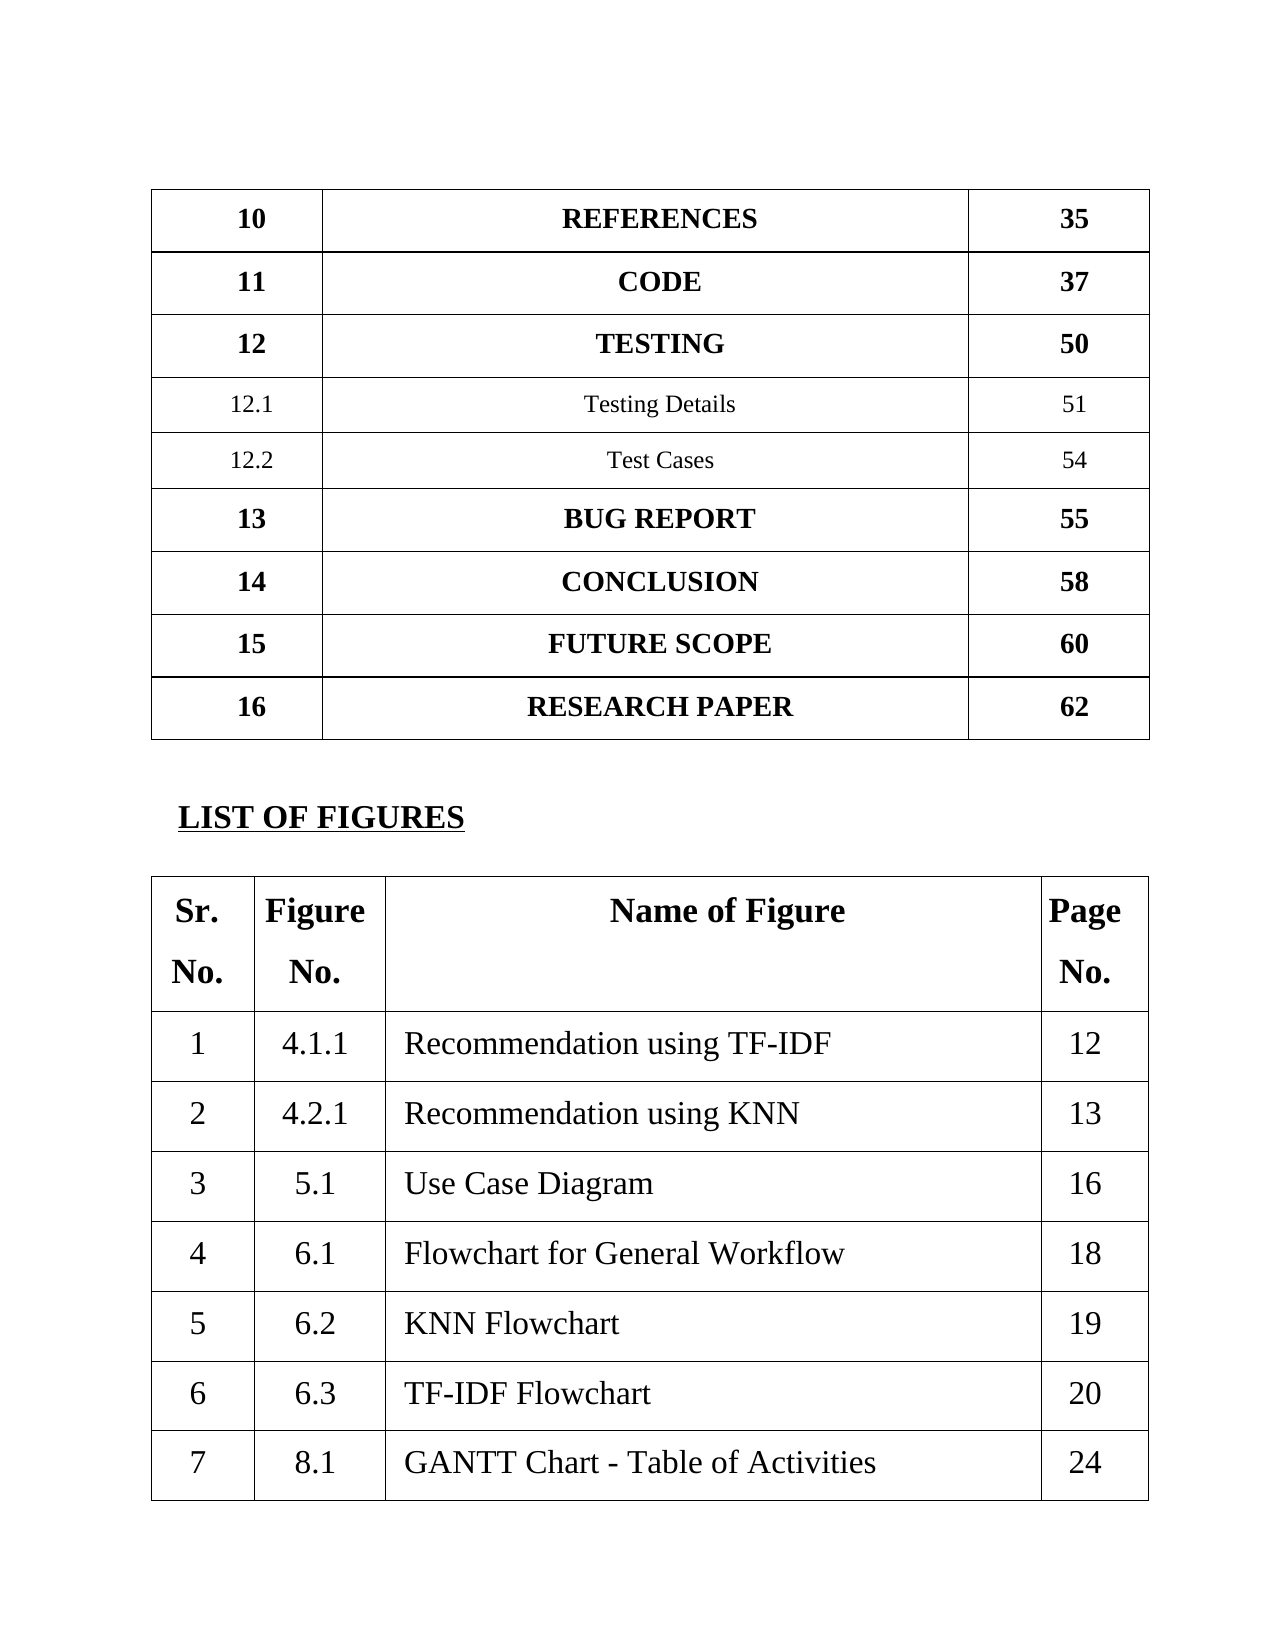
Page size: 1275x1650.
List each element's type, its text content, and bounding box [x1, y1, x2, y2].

table_cell 13 [152, 489, 322, 551]
table_cell 50 [969, 315, 1149, 377]
table_cell GANTT Chart - Table of Activities [386, 1431, 1041, 1500]
table_cell 2 [152, 1082, 254, 1151]
table_cell 13 [1042, 1082, 1148, 1151]
table_cell Recommendation using TF-IDF [386, 1012, 1041, 1081]
table_header Page No. [1042, 877, 1148, 1011]
table_cell 12 [152, 315, 322, 377]
table_cell Use Case Diagram [386, 1152, 1041, 1221]
table_cell CONCLUSION [323, 552, 968, 613]
table_cell 8.1 [255, 1431, 385, 1500]
table_cell 15 [152, 615, 322, 676]
table_cell 5 [152, 1292, 254, 1361]
table_cell 1 [152, 1012, 254, 1081]
table_cell RESEARCH PAPER [323, 678, 968, 739]
table_cell 14 [152, 552, 322, 613]
table_cell 55 [969, 489, 1149, 551]
table_cell 6.3 [255, 1362, 385, 1430]
table_header Name of Figure [386, 877, 1041, 1011]
table_cell 37 [969, 253, 1149, 314]
table_cell FUTURE SCOPE [323, 615, 968, 676]
table_cell 12.1 [152, 378, 322, 432]
table_cell Test Cases [323, 433, 968, 488]
table_cell BUG REPORT [323, 489, 968, 551]
table_cell 6 [152, 1362, 254, 1430]
text LIST OF FIGURES [178, 797, 1214, 836]
table_cell KNN Flowchart [386, 1292, 1041, 1361]
table_cell 51 [969, 378, 1149, 432]
table_cell 16 [152, 678, 322, 739]
table_cell 24 [1042, 1431, 1148, 1500]
table_header Figure No. [255, 877, 385, 1011]
table_cell 6.1 [255, 1222, 385, 1291]
table_cell 60 [969, 615, 1149, 676]
table_cell 4.2.1 [255, 1082, 385, 1151]
table_cell CODE [323, 253, 968, 314]
table_cell 12 [1042, 1012, 1148, 1081]
table_cell Testing Details [323, 378, 968, 432]
table_cell TESTING [323, 315, 968, 377]
table_cell 20 [1042, 1362, 1148, 1430]
table_cell 18 [1042, 1222, 1148, 1291]
table_cell 7 [152, 1431, 254, 1500]
table_cell Flowchart for General Workflow [386, 1222, 1041, 1291]
table_cell 5.1 [255, 1152, 385, 1221]
table_cell 4.1.1 [255, 1012, 385, 1081]
table_cell 54 [969, 433, 1149, 488]
table_cell 12.2 [152, 433, 322, 488]
table_cell Recommendation using KNN [386, 1082, 1041, 1151]
table_cell 62 [969, 678, 1149, 739]
table_cell 58 [969, 552, 1149, 613]
table_cell TF-IDF Flowchart [386, 1362, 1041, 1430]
table_header Sr. No. [152, 877, 254, 1011]
table_cell 6.2 [255, 1292, 385, 1361]
table_cell 19 [1042, 1292, 1148, 1361]
table_cell 11 [152, 253, 322, 314]
table_cell 16 [1042, 1152, 1148, 1221]
table_cell 3 [152, 1152, 254, 1221]
table_header REFERENCES [323, 190, 968, 251]
table_cell 4 [152, 1222, 254, 1291]
table_header 35 [969, 190, 1149, 251]
table_header 10 [152, 190, 322, 251]
